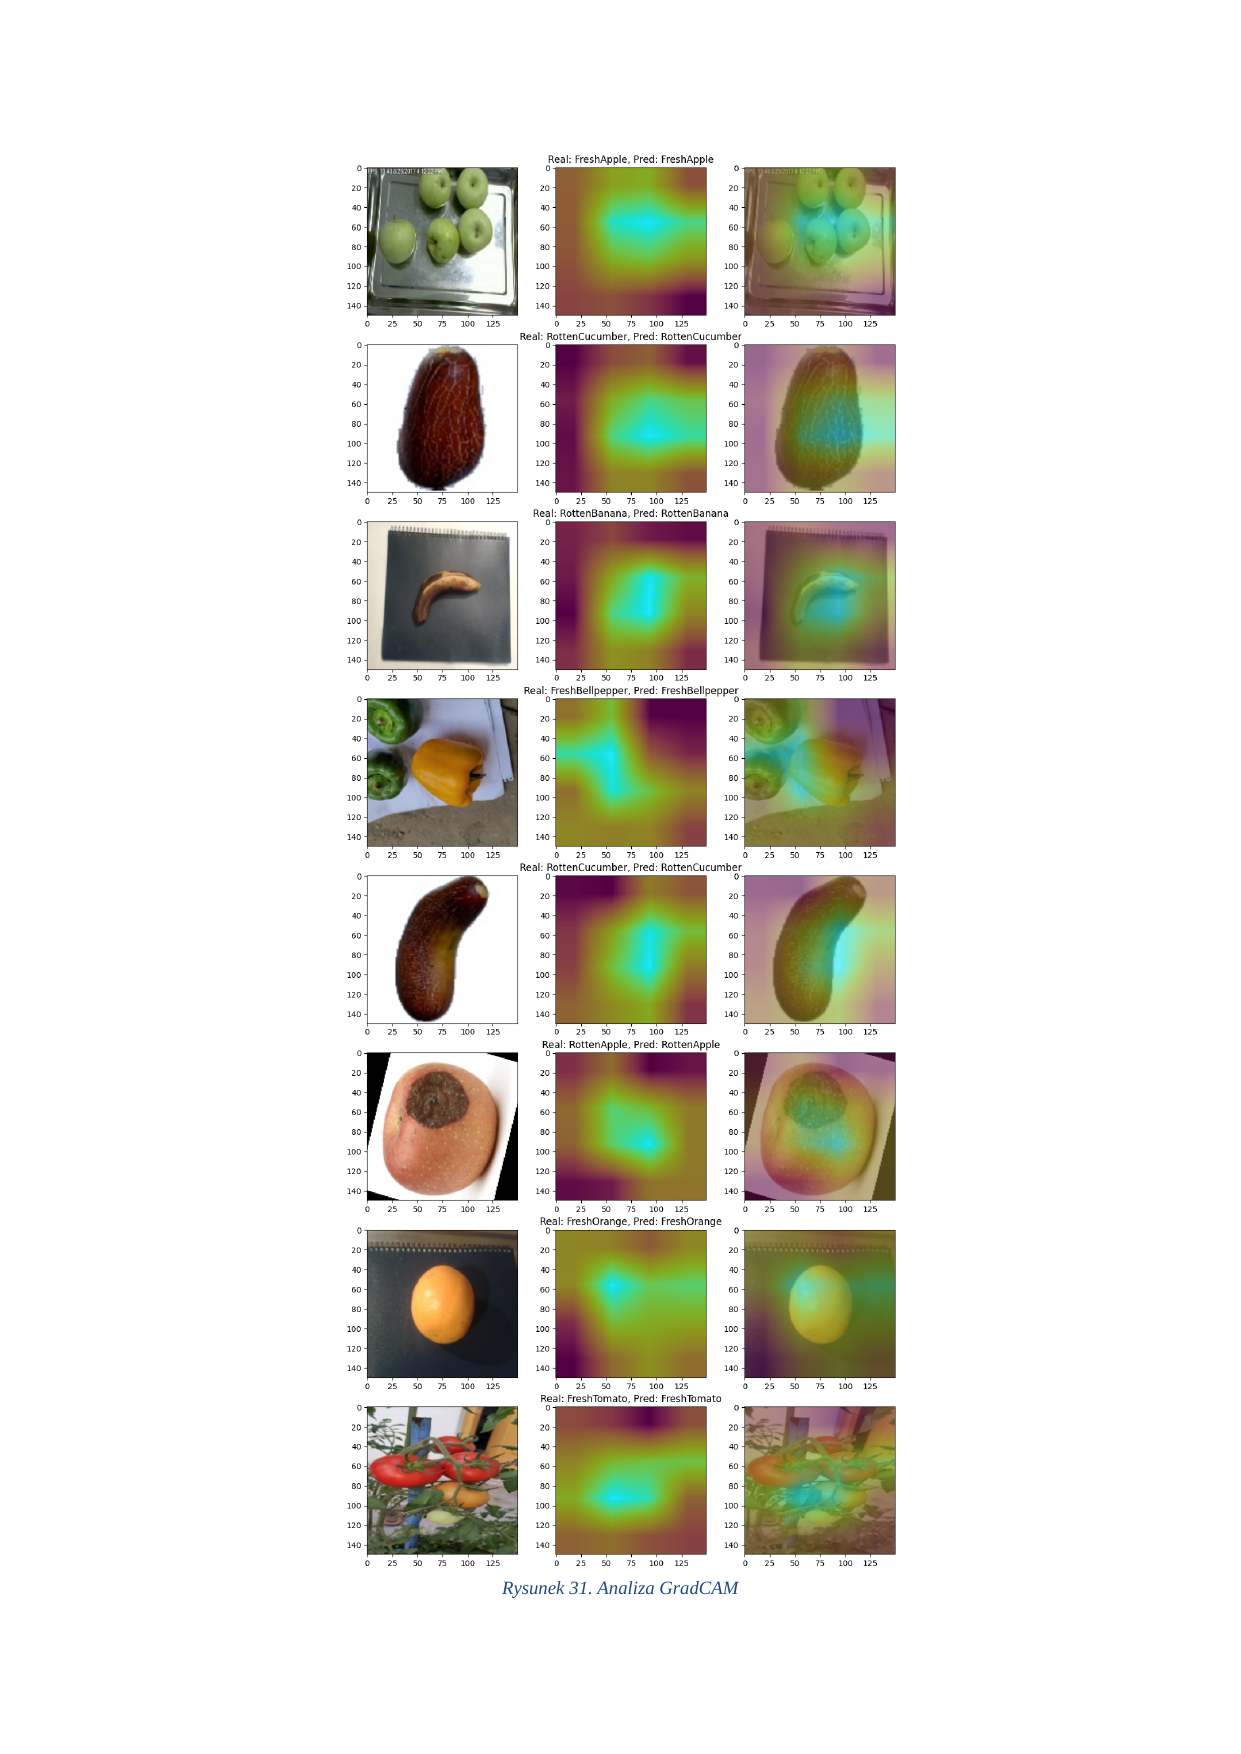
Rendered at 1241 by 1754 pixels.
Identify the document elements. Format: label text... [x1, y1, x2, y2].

picture [340, 150, 900, 1573]
